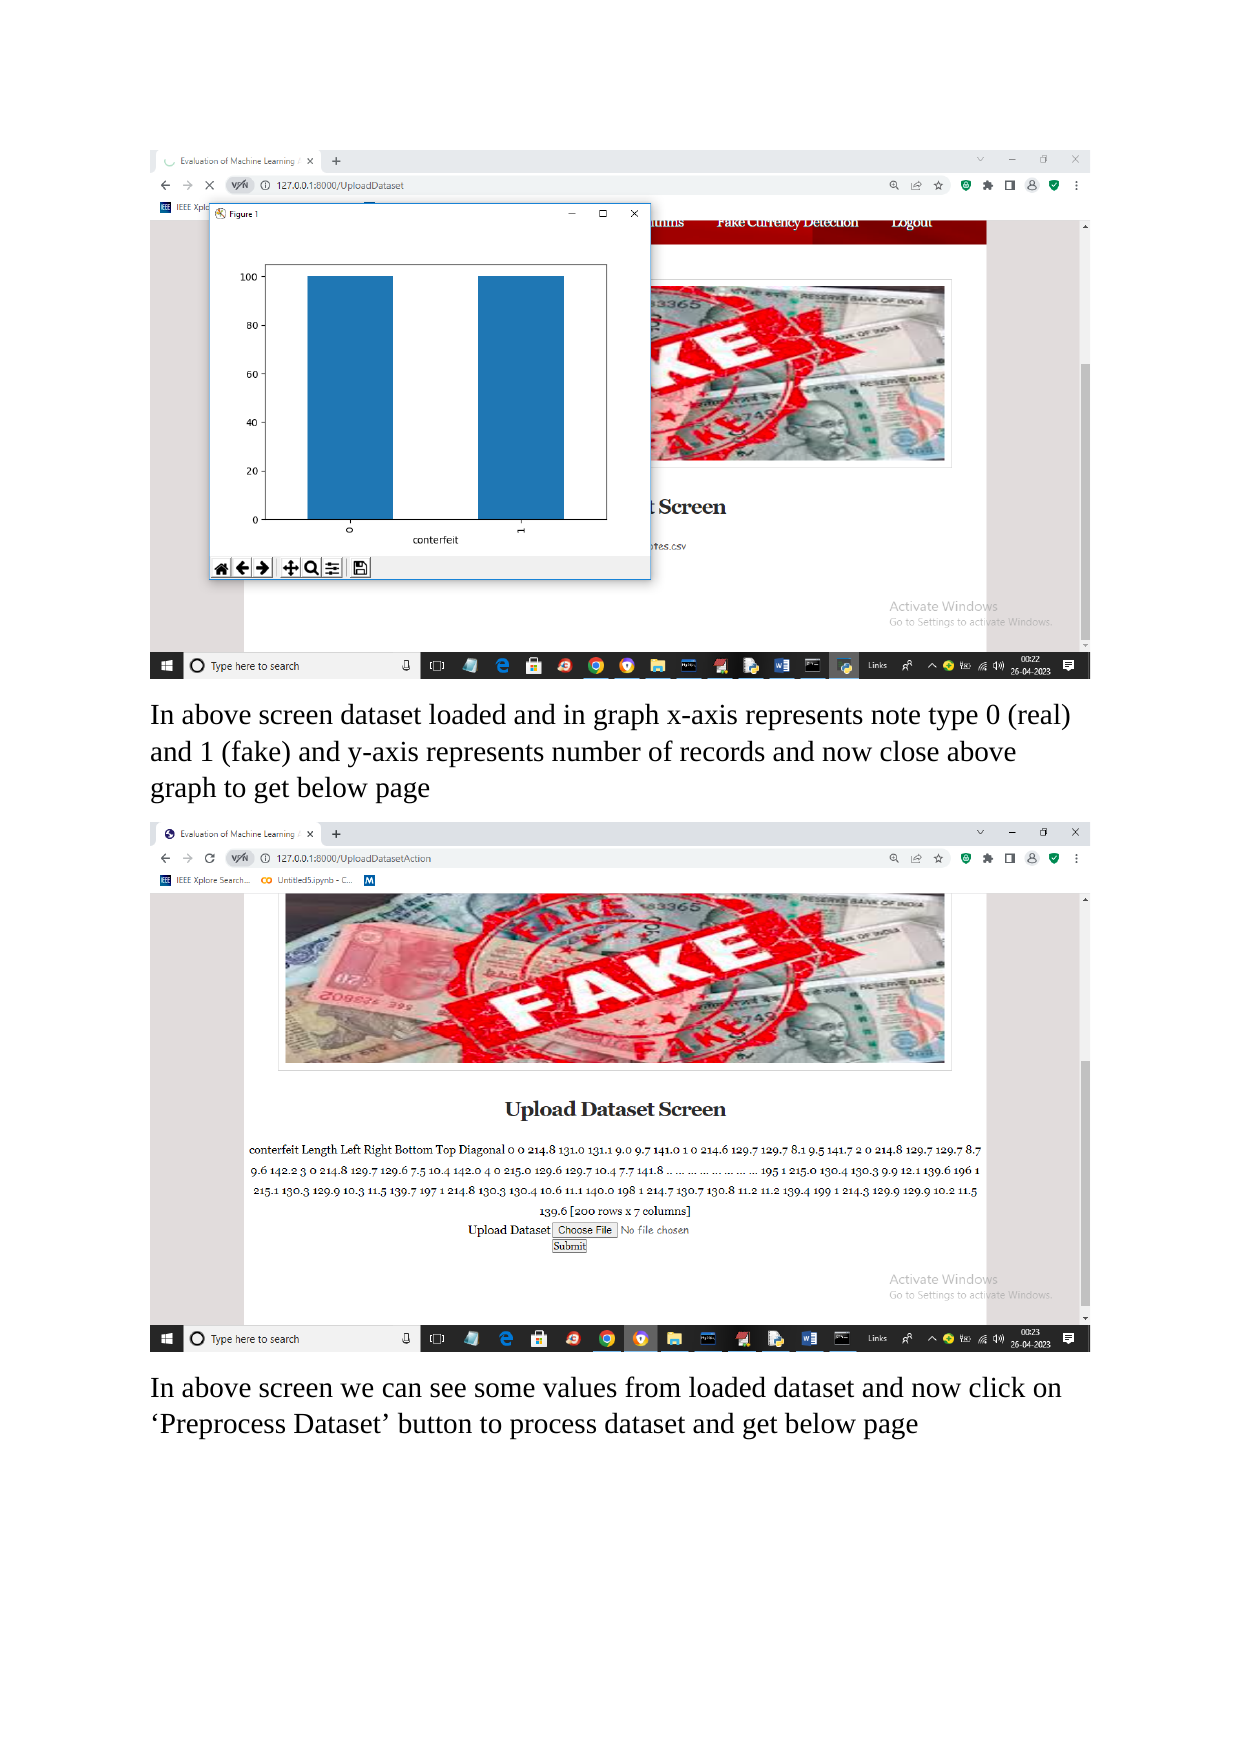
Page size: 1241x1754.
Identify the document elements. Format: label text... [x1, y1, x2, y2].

picture [150, 822, 1091, 1352]
picture [150, 150, 1091, 679]
text In above screen dataset loaded and in graph x-axis represents note type 0 (real) and 1 (fake) and y-axis represents number of records and now close above graph to get below page [150, 697, 1090, 803]
text In above screen we can see some values from loaded dataset and now click on ‘Preprocess Dataset’ button to process dataset and get below page [150, 1370, 1090, 1440]
